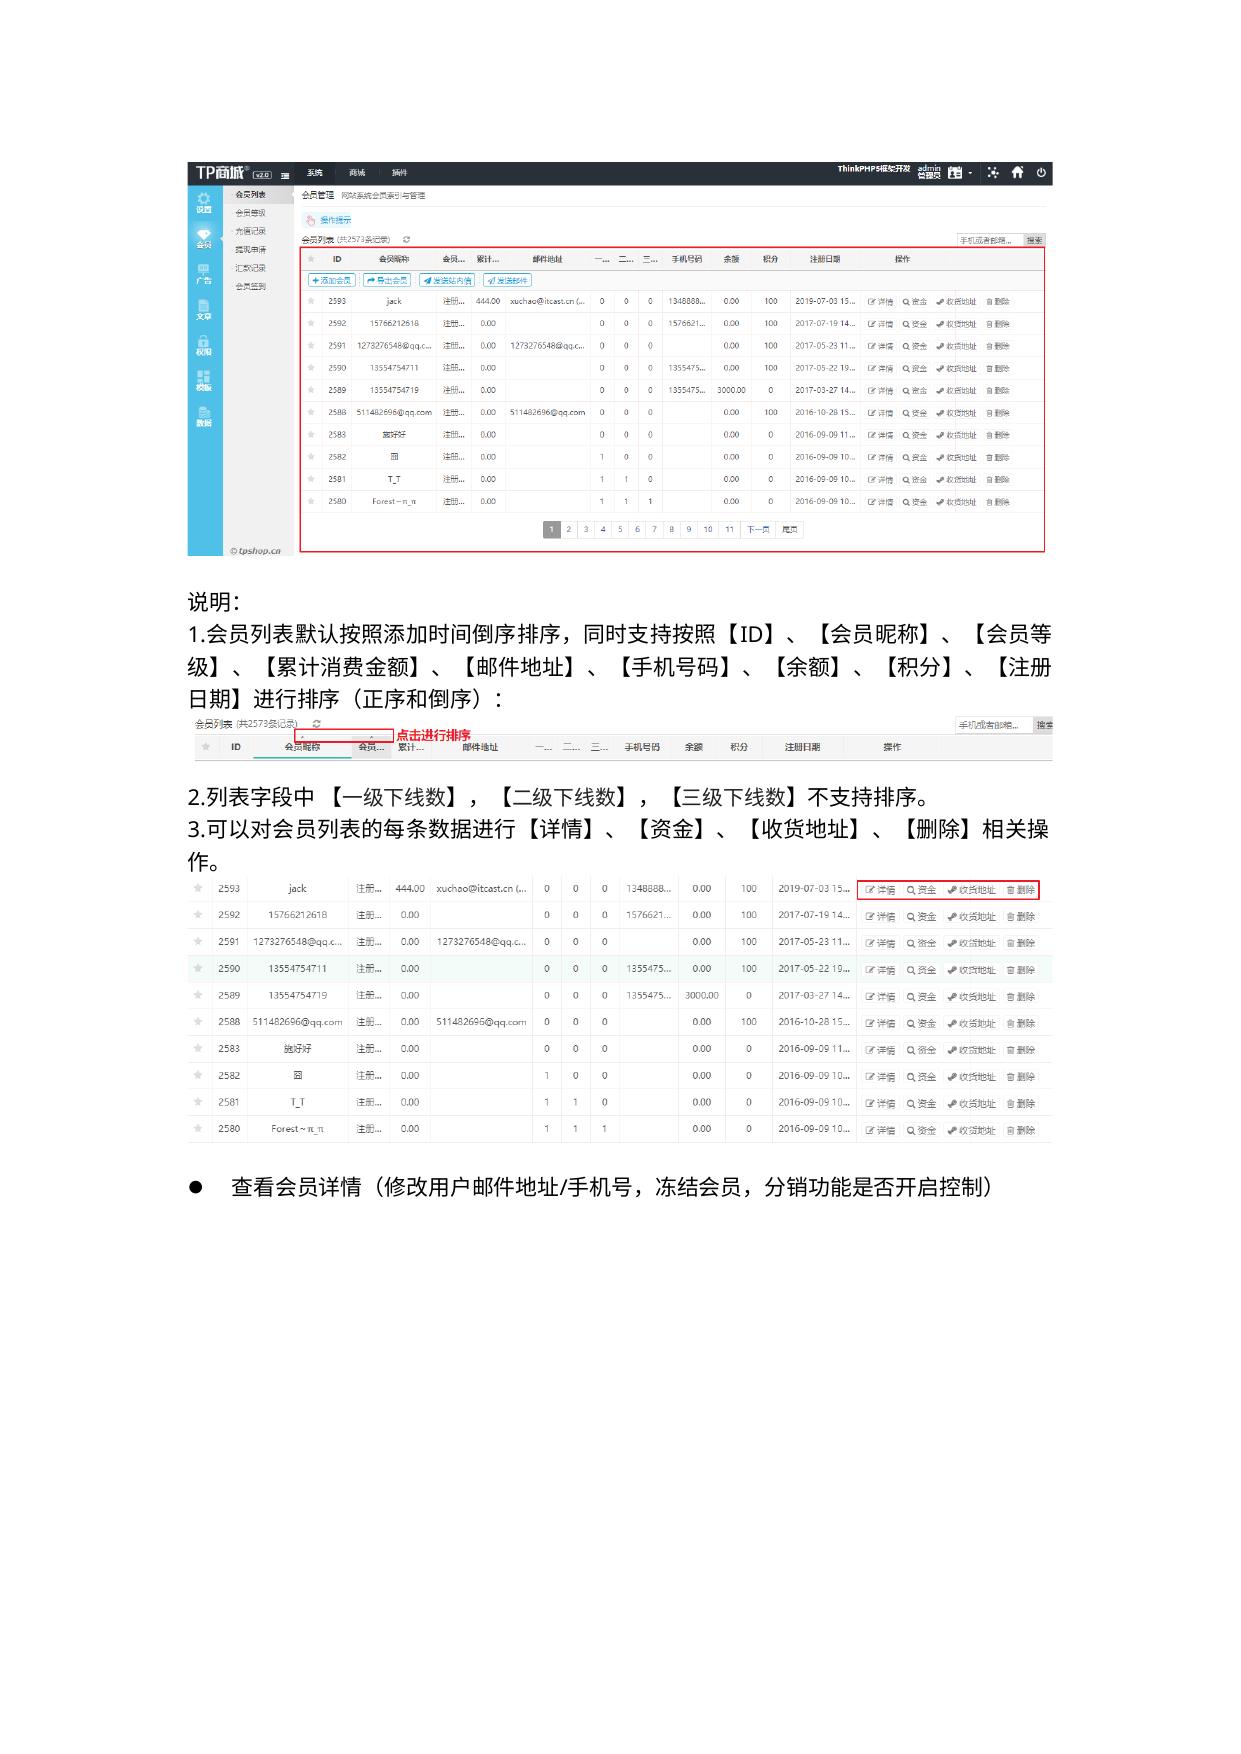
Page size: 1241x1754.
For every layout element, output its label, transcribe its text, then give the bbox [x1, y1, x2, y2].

text 2.列表字段中 【一级下线数】，【二级下线数】，【三级下线数】不支持排序。 [187, 779, 1053, 812]
picture [187, 162, 1053, 556]
picture [187, 714, 1053, 762]
picture [187, 877, 1053, 1147]
text 1.会员列表默认按照添加时间倒序排序，同时支持按照【ID】、【会员昵称】、【会员等级】、【累计消费金额】、【邮件地址】、【手机号码】、【余额】、【积分】、【注册日期】进行排序（正序和倒序）： [187, 617, 1053, 714]
list 查看会员详情（修改用户邮件地址/手机号，冻结会员，分销功能是否开启控制） [187, 1169, 1053, 1202]
text 3.可以对会员列表的每条数据进行【详情】、【资金】、【收货地址】、【删除】相关操作。 [187, 812, 1053, 877]
text 说明： [187, 584, 1053, 617]
